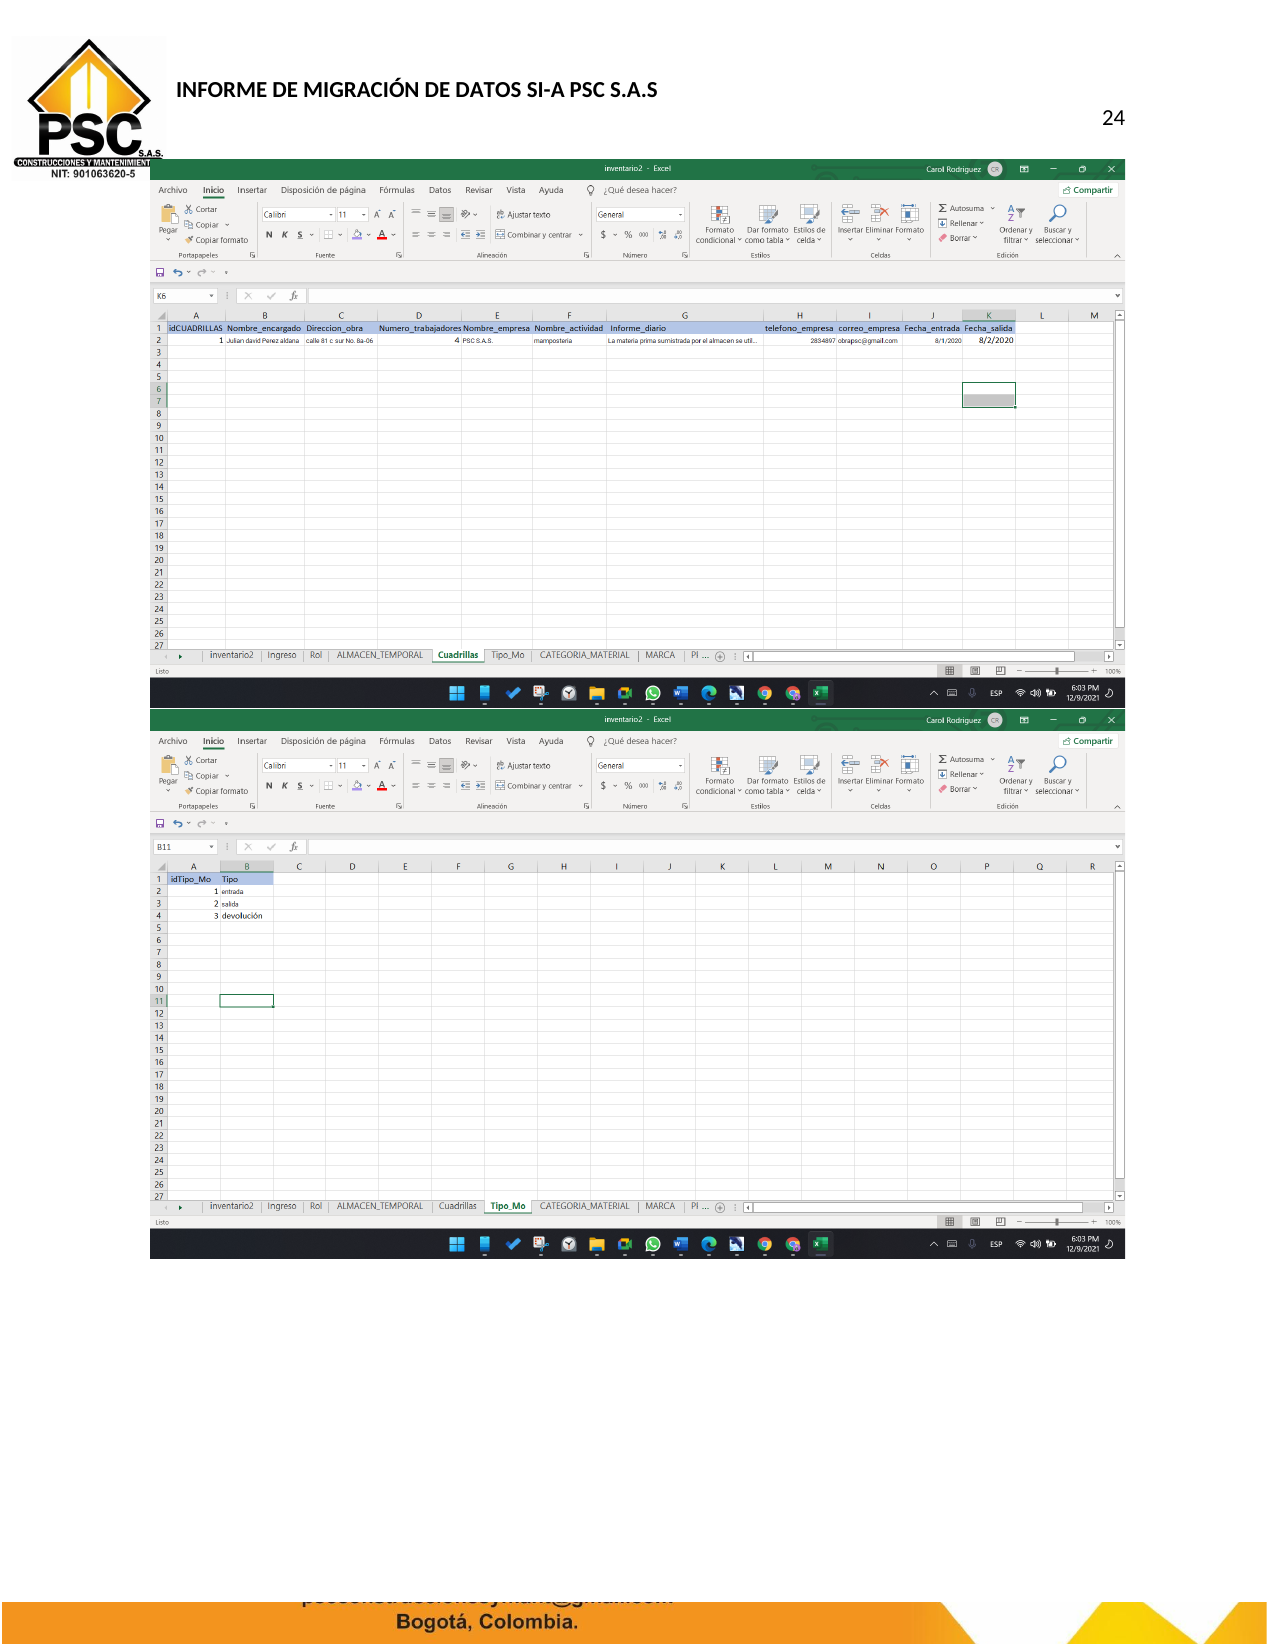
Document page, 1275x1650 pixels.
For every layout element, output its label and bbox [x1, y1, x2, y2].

picture [150, 709, 1125, 1259]
picture [11, 36, 1125, 708]
